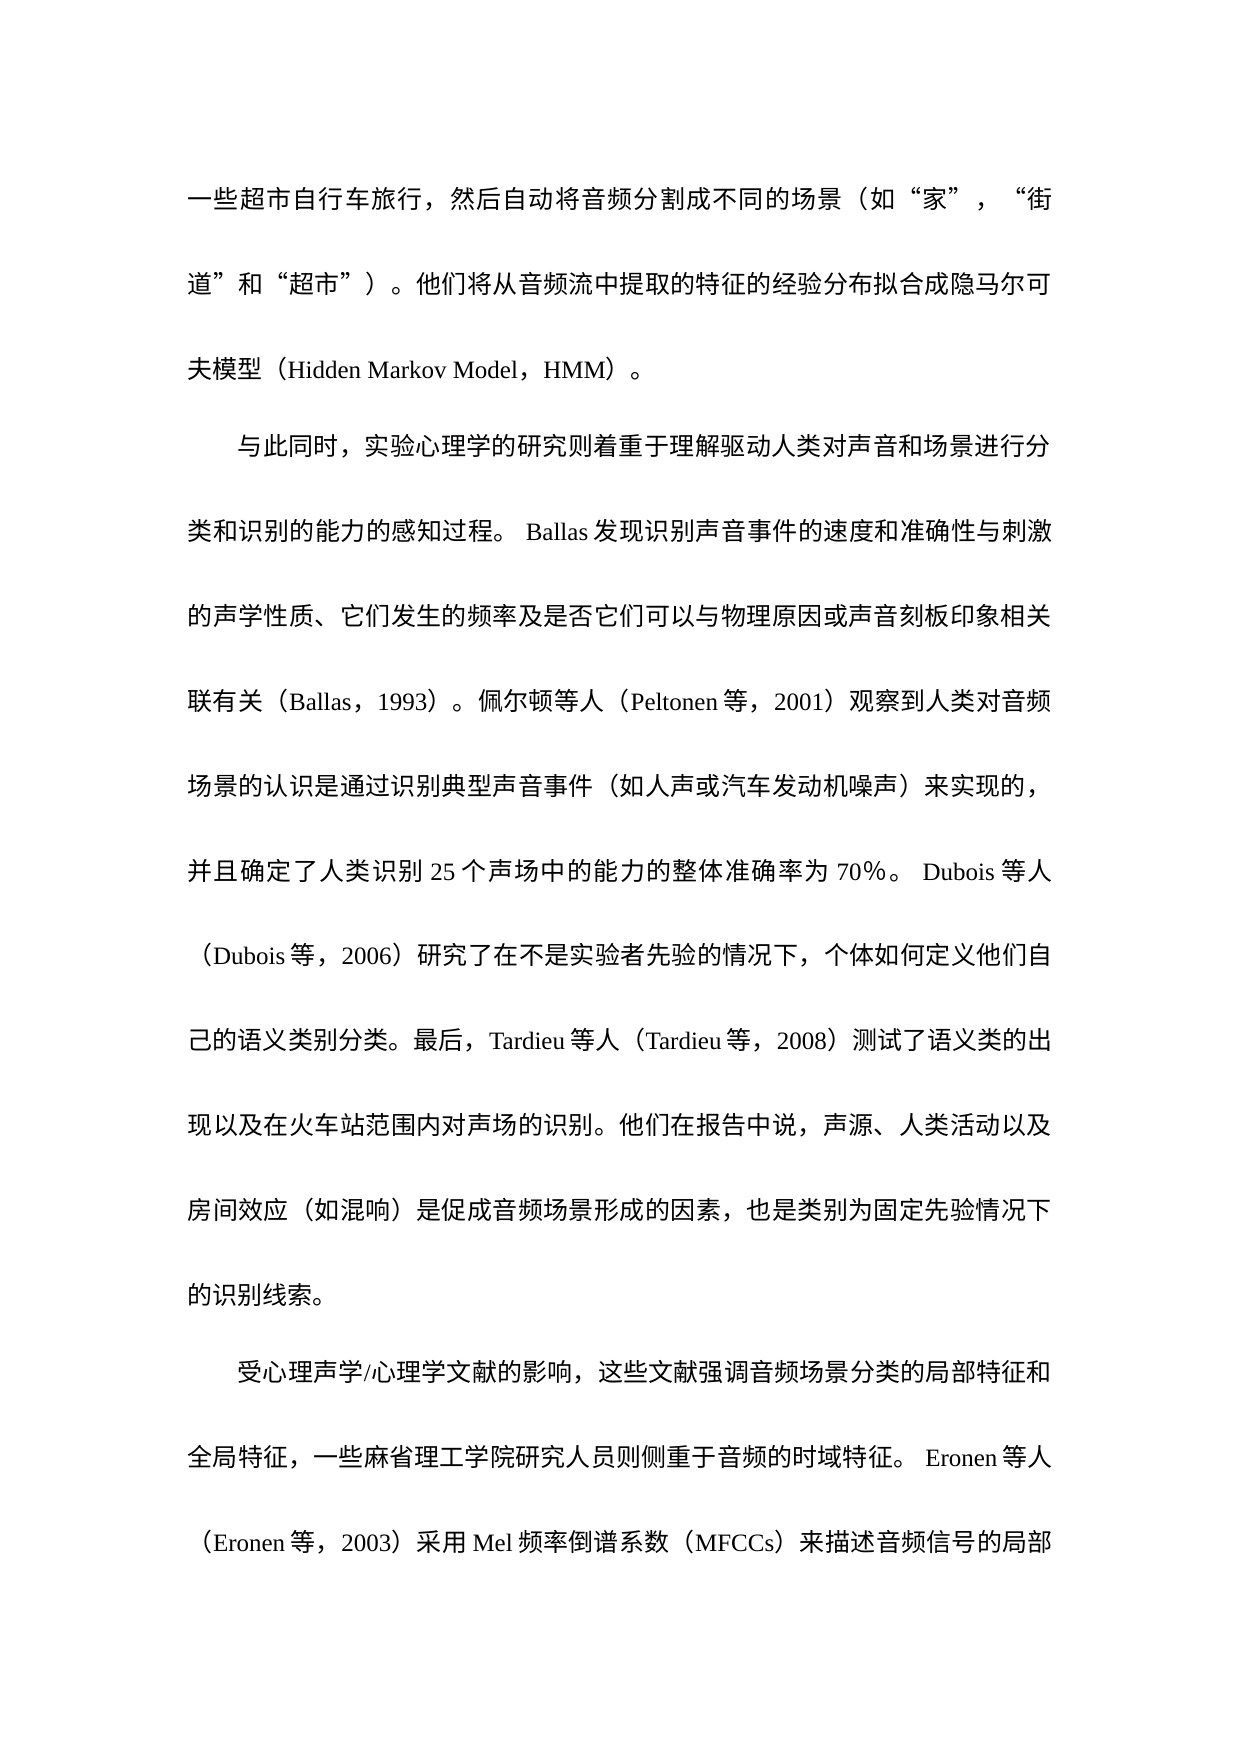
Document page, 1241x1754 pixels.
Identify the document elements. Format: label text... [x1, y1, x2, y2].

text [187, 1337, 1053, 1574]
text 与此同时，实验心理学的研究则着重于理解驱动人类对声音和场景进行分类和识别的能力的感知过程。 Ballas发现识别声音事件的速度和准确性与刺激的声学性质、它们发生的频率及是否它们可以与物理原因或声音刻板印象相关联有关（Ballas，1993）。佩尔顿等人（Peltonen等，2001）观察到人类对音频场景的认识是通过识别典型声音事件（如人声或汽车发动机噪声）来实现的，并且确定了人类识别25个声场中的能力的整体准确率为70％。 Dubois等人（Dubois等，2006）研究了在不是实验者先验的情况下，个体如何定义他们自己的语义类别分类。最后，Tardieu等人（Tardieu等，2008）测试了语义类的出现以及在火车站范围内对声场的识别。他们在报告中说，声源、人类活动以及房间效应（如混响）是促成音频场景形成的因素，也是类别为固定先验情况下的识别线索。 [187, 411, 1053, 1327]
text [187, 164, 1053, 402]
